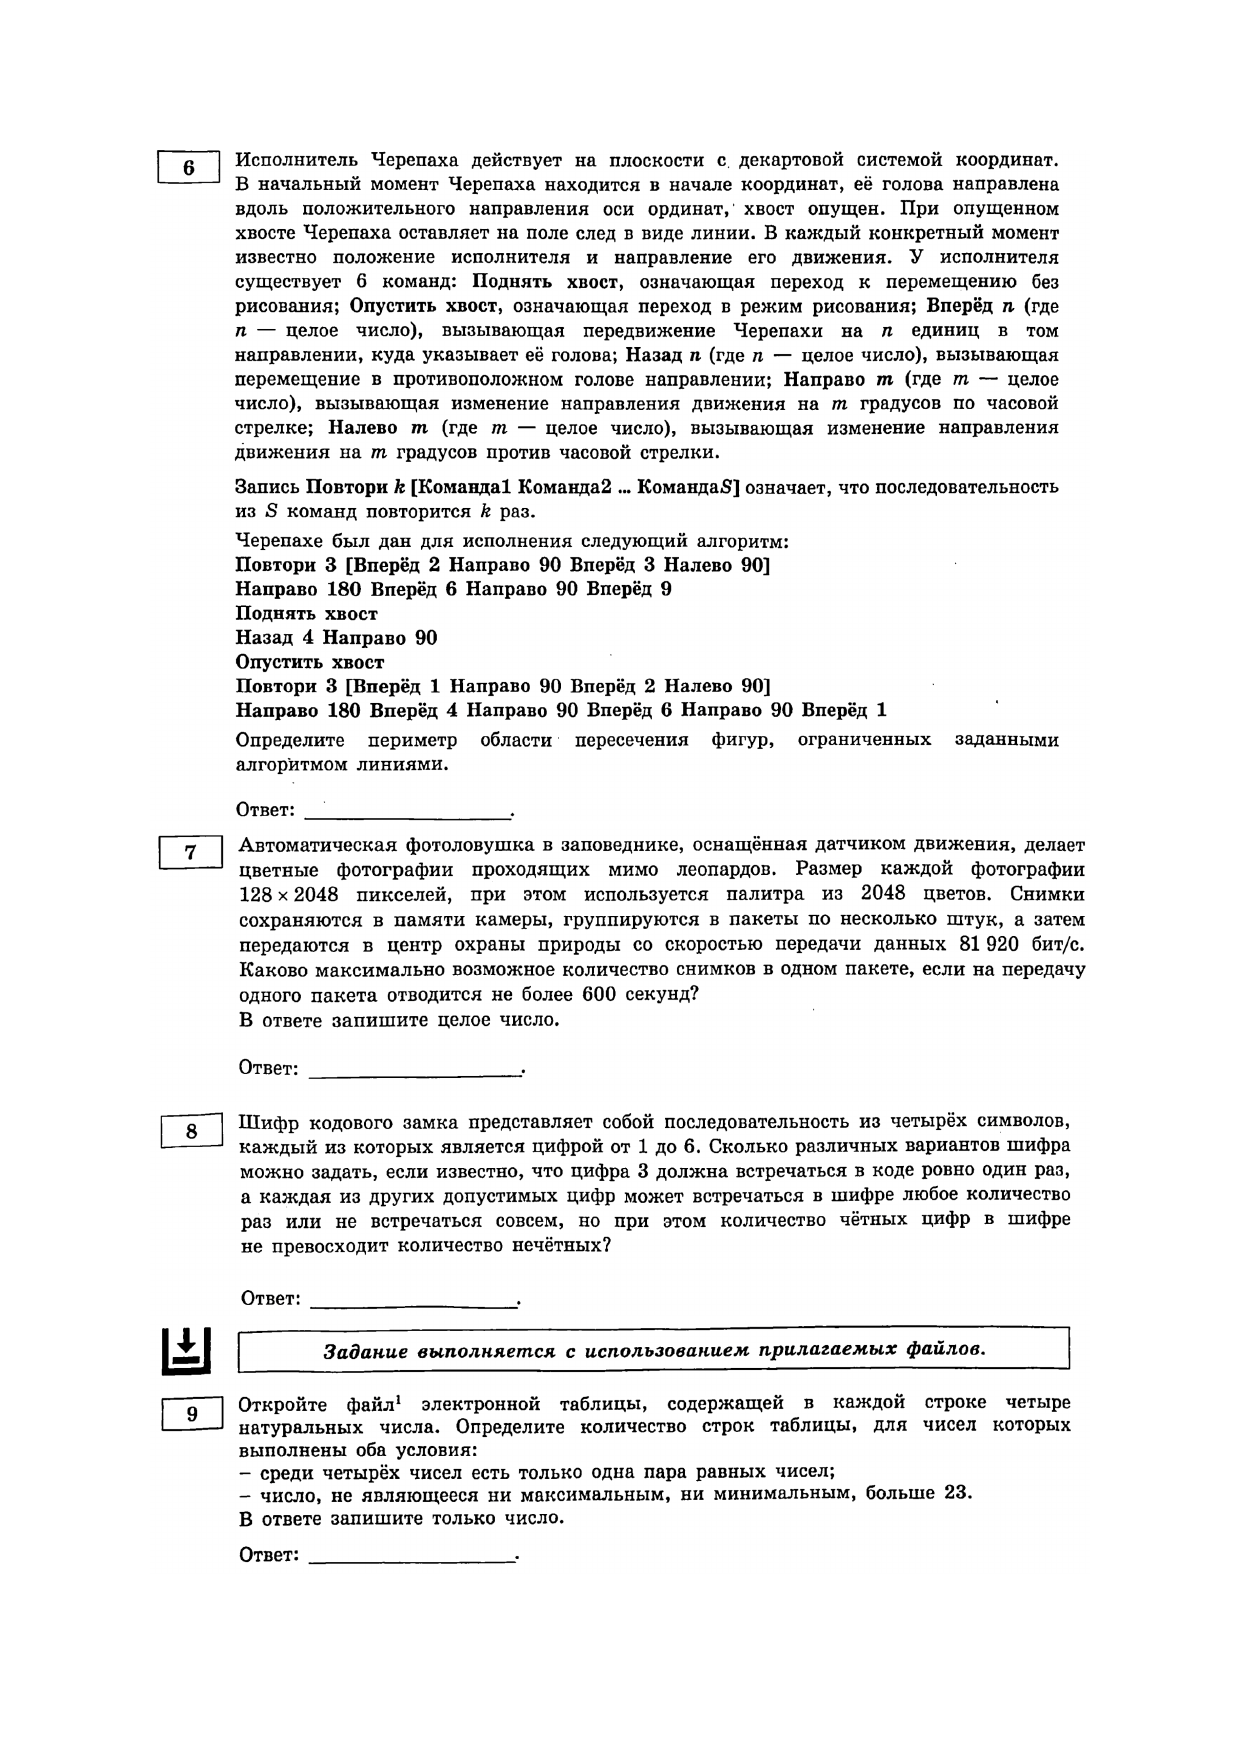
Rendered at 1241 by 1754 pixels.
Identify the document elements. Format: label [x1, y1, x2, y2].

picture [150, 1320, 1091, 1574]
picture [150, 150, 1091, 821]
picture [150, 824, 1091, 1102]
picture [150, 1105, 1091, 1316]
